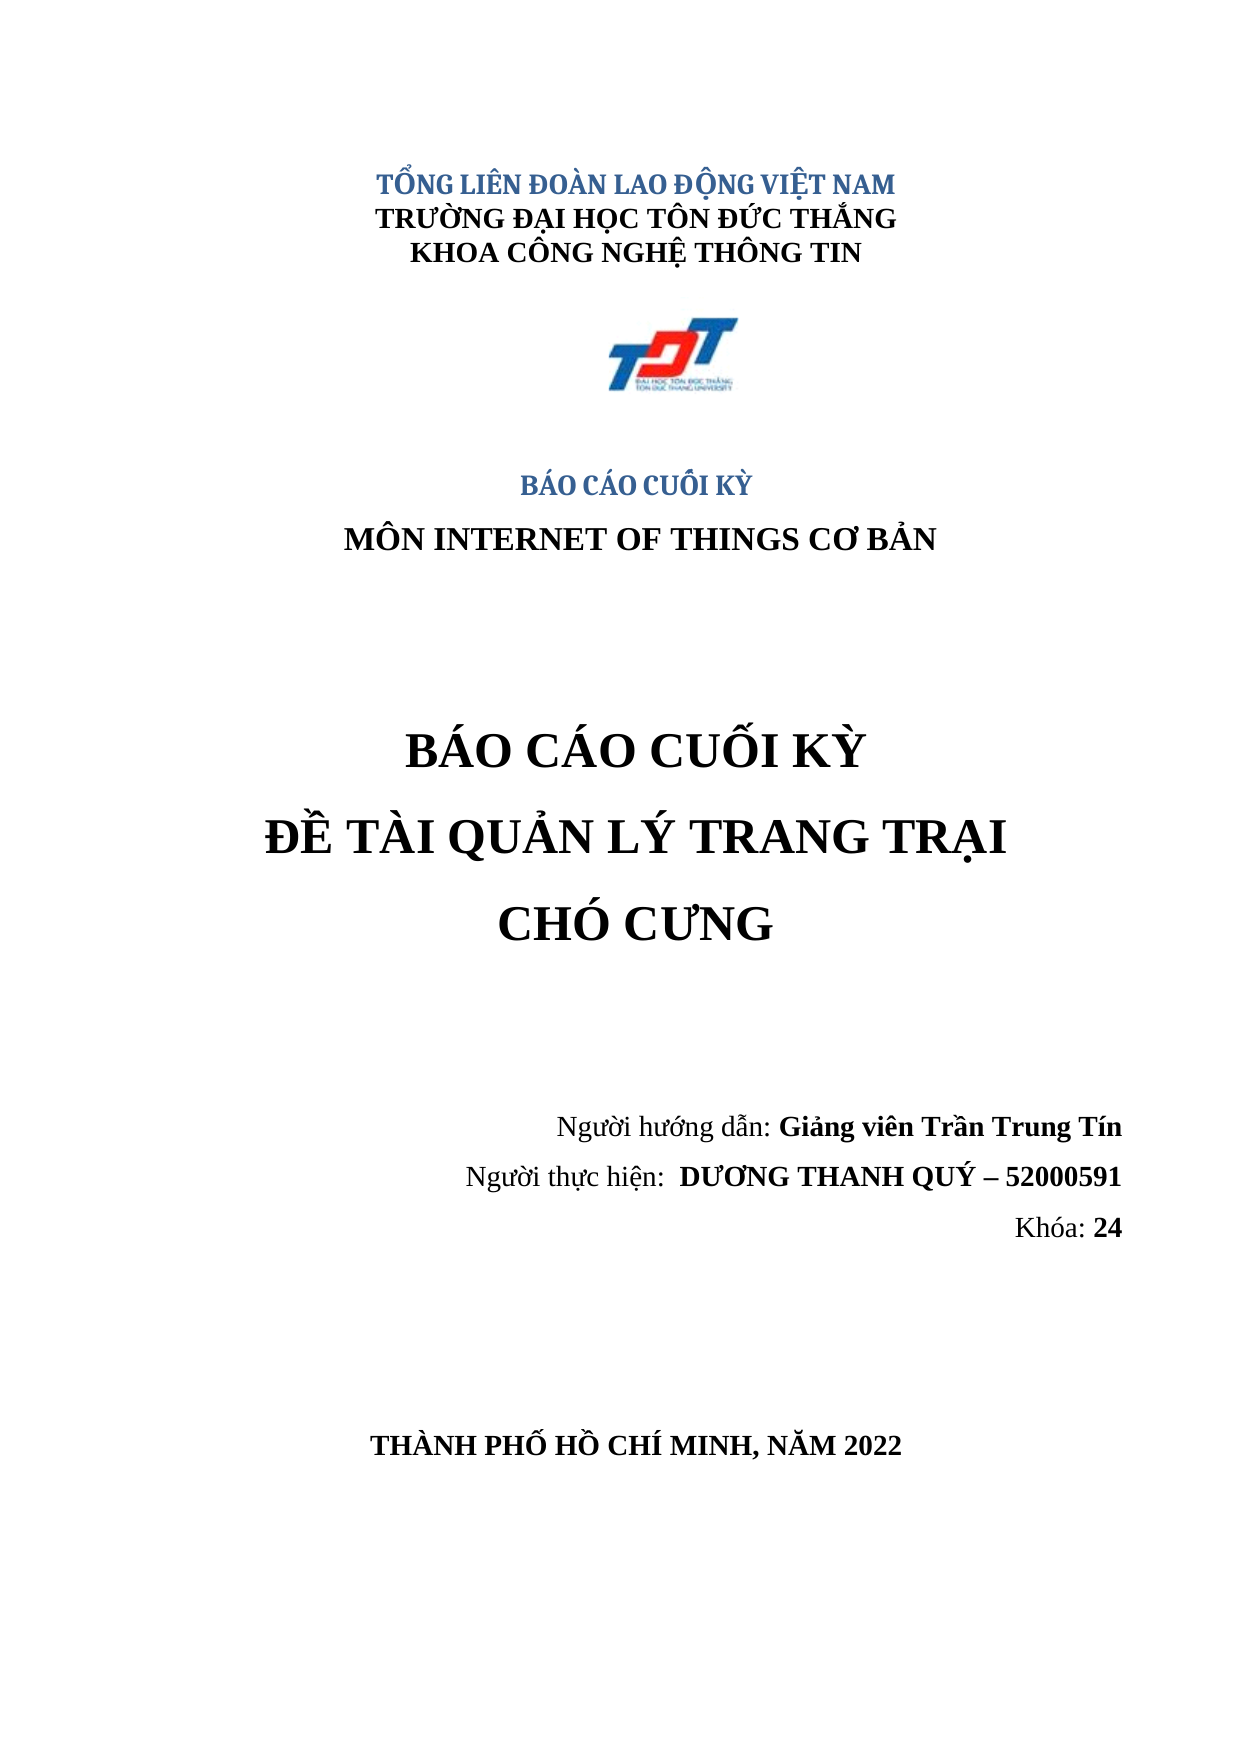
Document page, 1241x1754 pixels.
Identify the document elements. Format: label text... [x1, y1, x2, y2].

text THÀNH PHỐ HỒ CHÍ MINH, NĂM 2022 [150, 1428, 1122, 1461]
text TRƯỜNG ĐẠI HỌC TÔN ĐỨC THẮNG [150, 202, 1122, 235]
picture [608, 297, 739, 420]
text BÁO CÁO CUỐI KỲ [150, 721, 1122, 778]
text Khóa: 24 [150, 1210, 1122, 1243]
text ĐỀ TÀI QUẢN LÝ TRANG TRẠI [150, 807, 1122, 865]
text CHÓ CƯNG [150, 893, 1122, 951]
text Người hướng dẫn: Giảng viên Trần Trung Tín [150, 1109, 1122, 1143]
text MÔN INTERNET OF THINGS CƠ BẢN [150, 520, 1122, 558]
text KHOA CÔNG NGHỆ THÔNG TIN [150, 235, 1122, 269]
text Người thực hiện: DƯƠNG THANH QUÝ – 52000591 [150, 1159, 1122, 1193]
